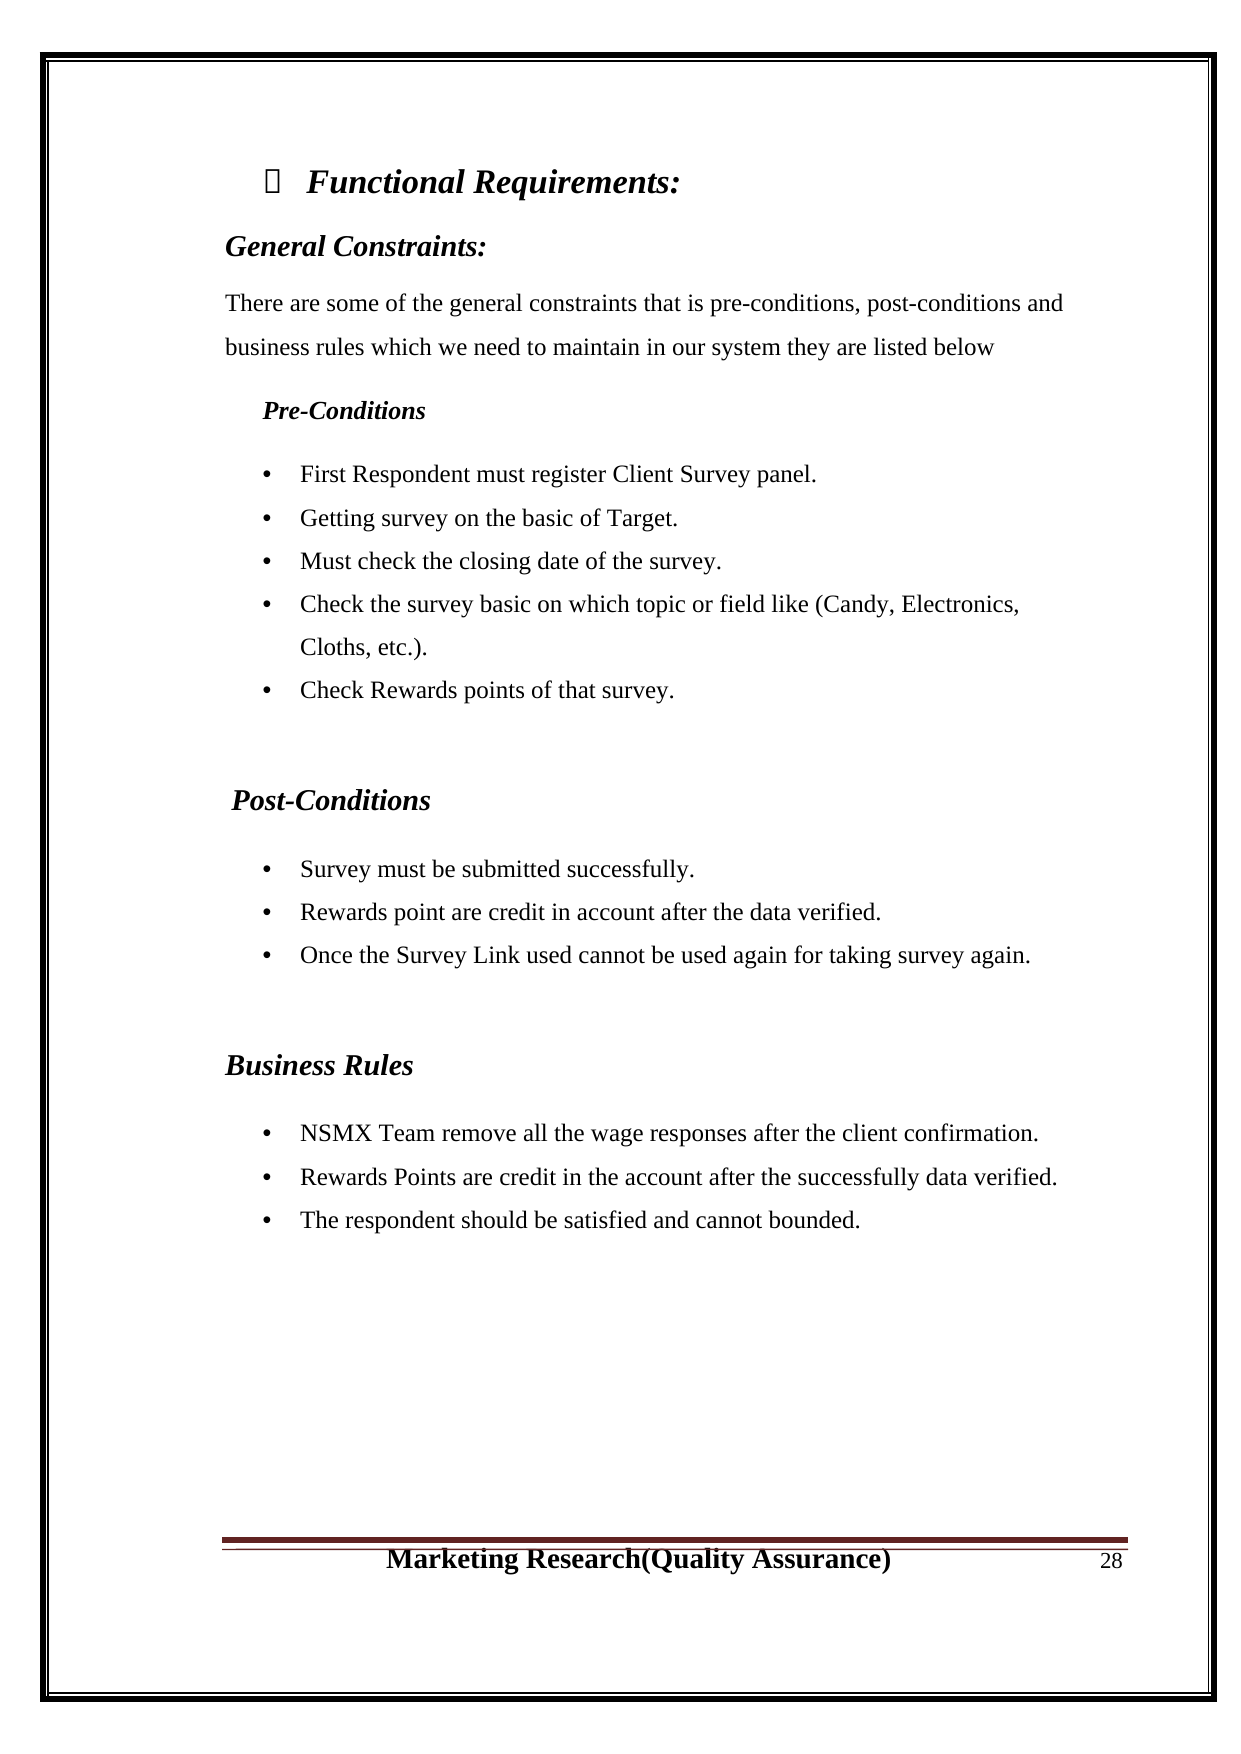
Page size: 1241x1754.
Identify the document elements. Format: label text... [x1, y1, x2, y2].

text There are some of the general constraints that is pre-conditions, post-conditions and business rules which we need to maintain in our system they are listed below [225, 288, 1100, 360]
list Rewards point are credit in account after the data verified. [262, 897, 1208, 926]
list The respondent should be satisfied and cannot bounded. [262, 1205, 1208, 1234]
list NSMX Team remove all the wage responses after the client confirmation. [262, 1118, 1208, 1147]
list Check the survey basic on which topic or field like (Candy, Electronics, Cloths, etc.). [262, 589, 1090, 661]
list Getting survey on the basic of Target. [262, 503, 1208, 532]
list Check Rewards points of that survey. [262, 676, 1208, 704]
subtitle Business Rules [225, 1047, 1208, 1082]
subtitle Pre-Conditions [262, 395, 1208, 425]
list Rewards Points are credit in the account after the successfully data verified. [262, 1162, 1208, 1191]
list First Respondent must register Client Survey panel. [262, 459, 1208, 488]
subtitle Functional Requirements: [262, 158, 1208, 203]
subtitle Post-Conditions [231, 782, 1208, 817]
list Once the Survey Link used cannot be used again for taking survey again. [262, 940, 1208, 969]
subtitle General Constraints: [225, 228, 1208, 263]
list Survey must be submitted successfully. [262, 854, 1208, 883]
list Must check the closing date of the survey. [262, 546, 1208, 575]
